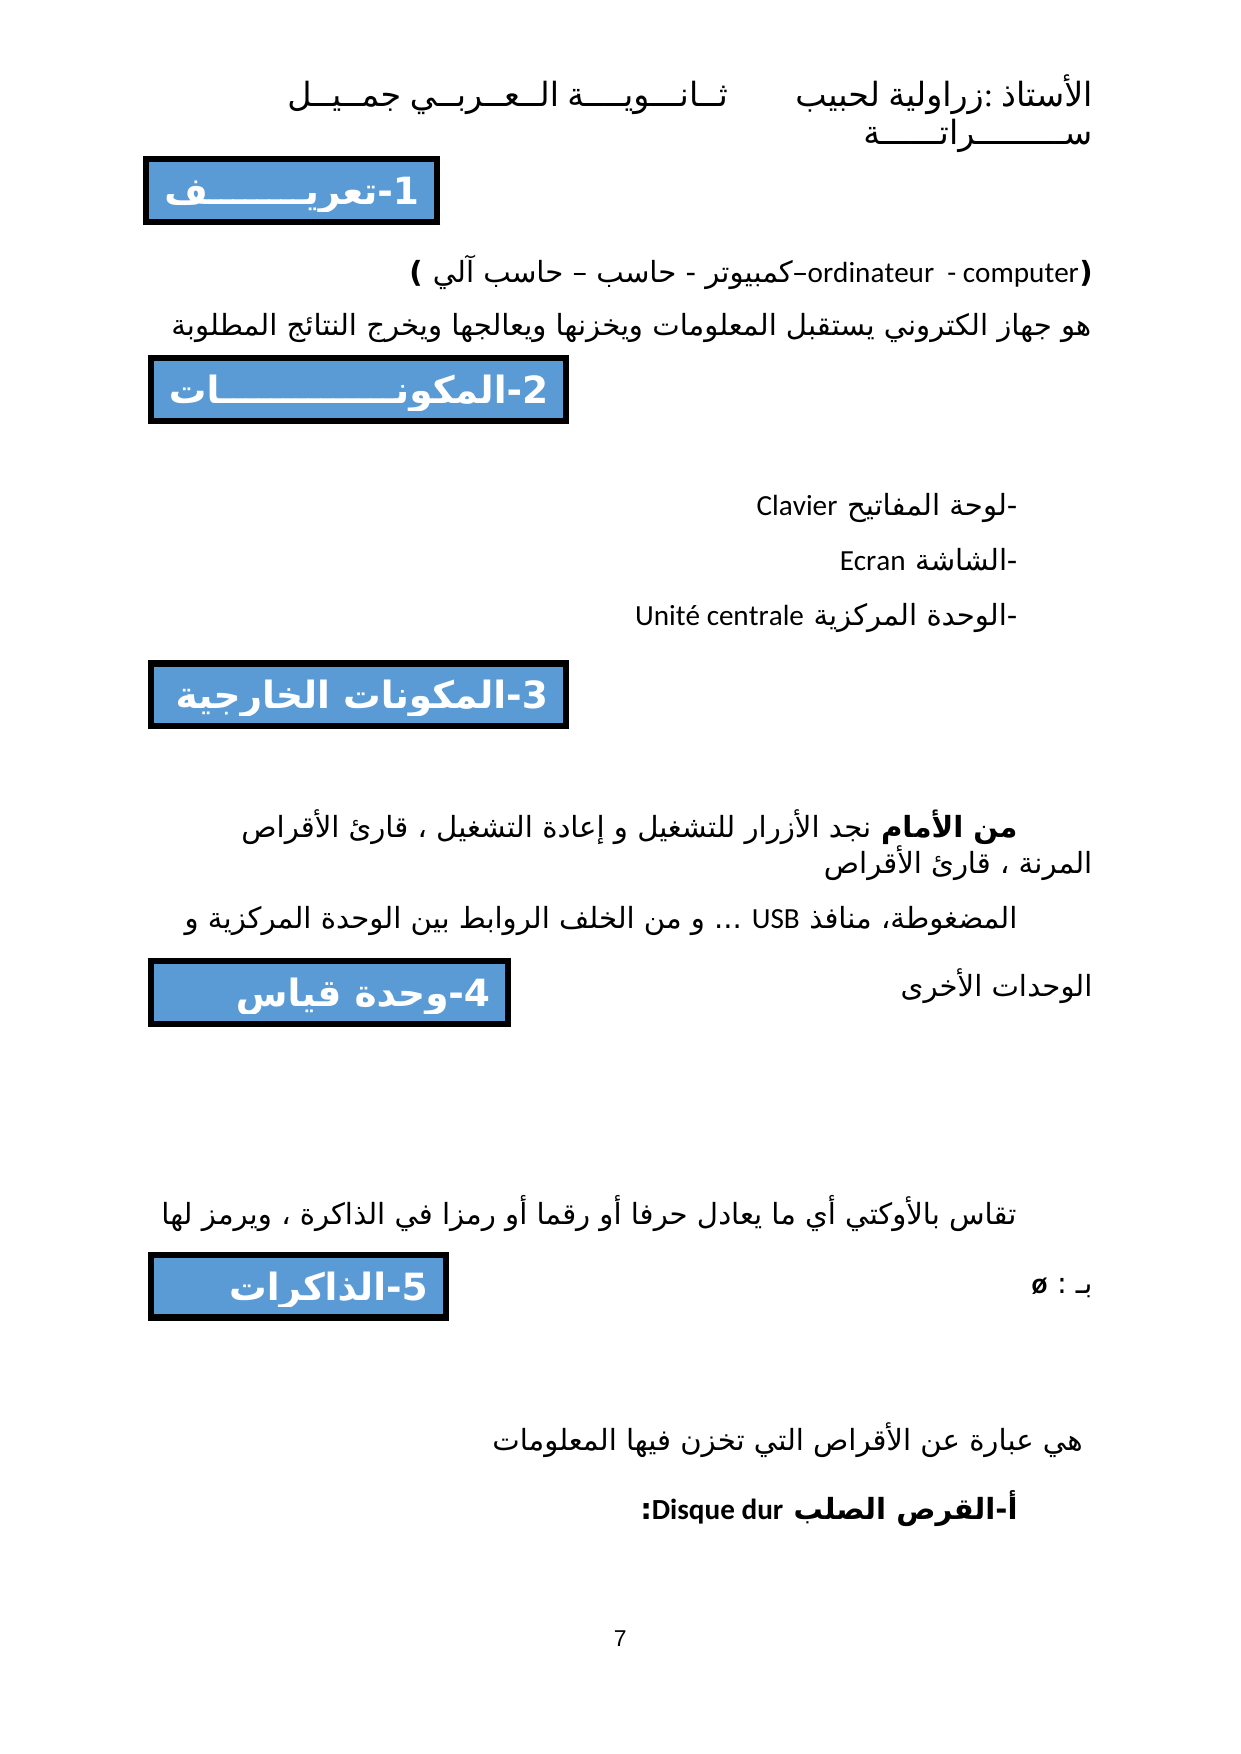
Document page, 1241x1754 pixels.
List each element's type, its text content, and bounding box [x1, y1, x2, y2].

text أ-القرص الصلب Disque dur: [148, 1491, 1055, 1527]
text تقاس بالأوكتي أي ما يعادل حرفا أو رقما أو رمزا في الذاكرة ، ويرمز لها بـ : ø [148, 1197, 1093, 1301]
text -الوحدة المركزية Unité centrale [148, 597, 1093, 633]
text -لوحة المفاتيح Clavier [148, 487, 1093, 522]
text هي عبارة عن الأقراص التي تخزن فيها المعلومات [148, 1423, 1093, 1457]
text هو جهاز الكتروني يستقبل المعلومات ويخزنها ويعالجها ويخرج النتائج المطلوبة [148, 309, 1093, 343]
text المضغوطة، منافذ USB ... و من الخلف الروابط بين الوحدة المركزية و الوحدات الأخرى [148, 900, 1093, 1004]
text (ordinateur - computer–كمبيوتر - حاسب – حاسب آلي ) [148, 254, 1093, 289]
text من الأمام نجد الأزرار للتشغيل و إعادة التشغيل ، قارئ الأقراص المرنة ، قارئ الأقراص [148, 810, 1093, 881]
text -الشاشة Ecran [148, 542, 1093, 578]
